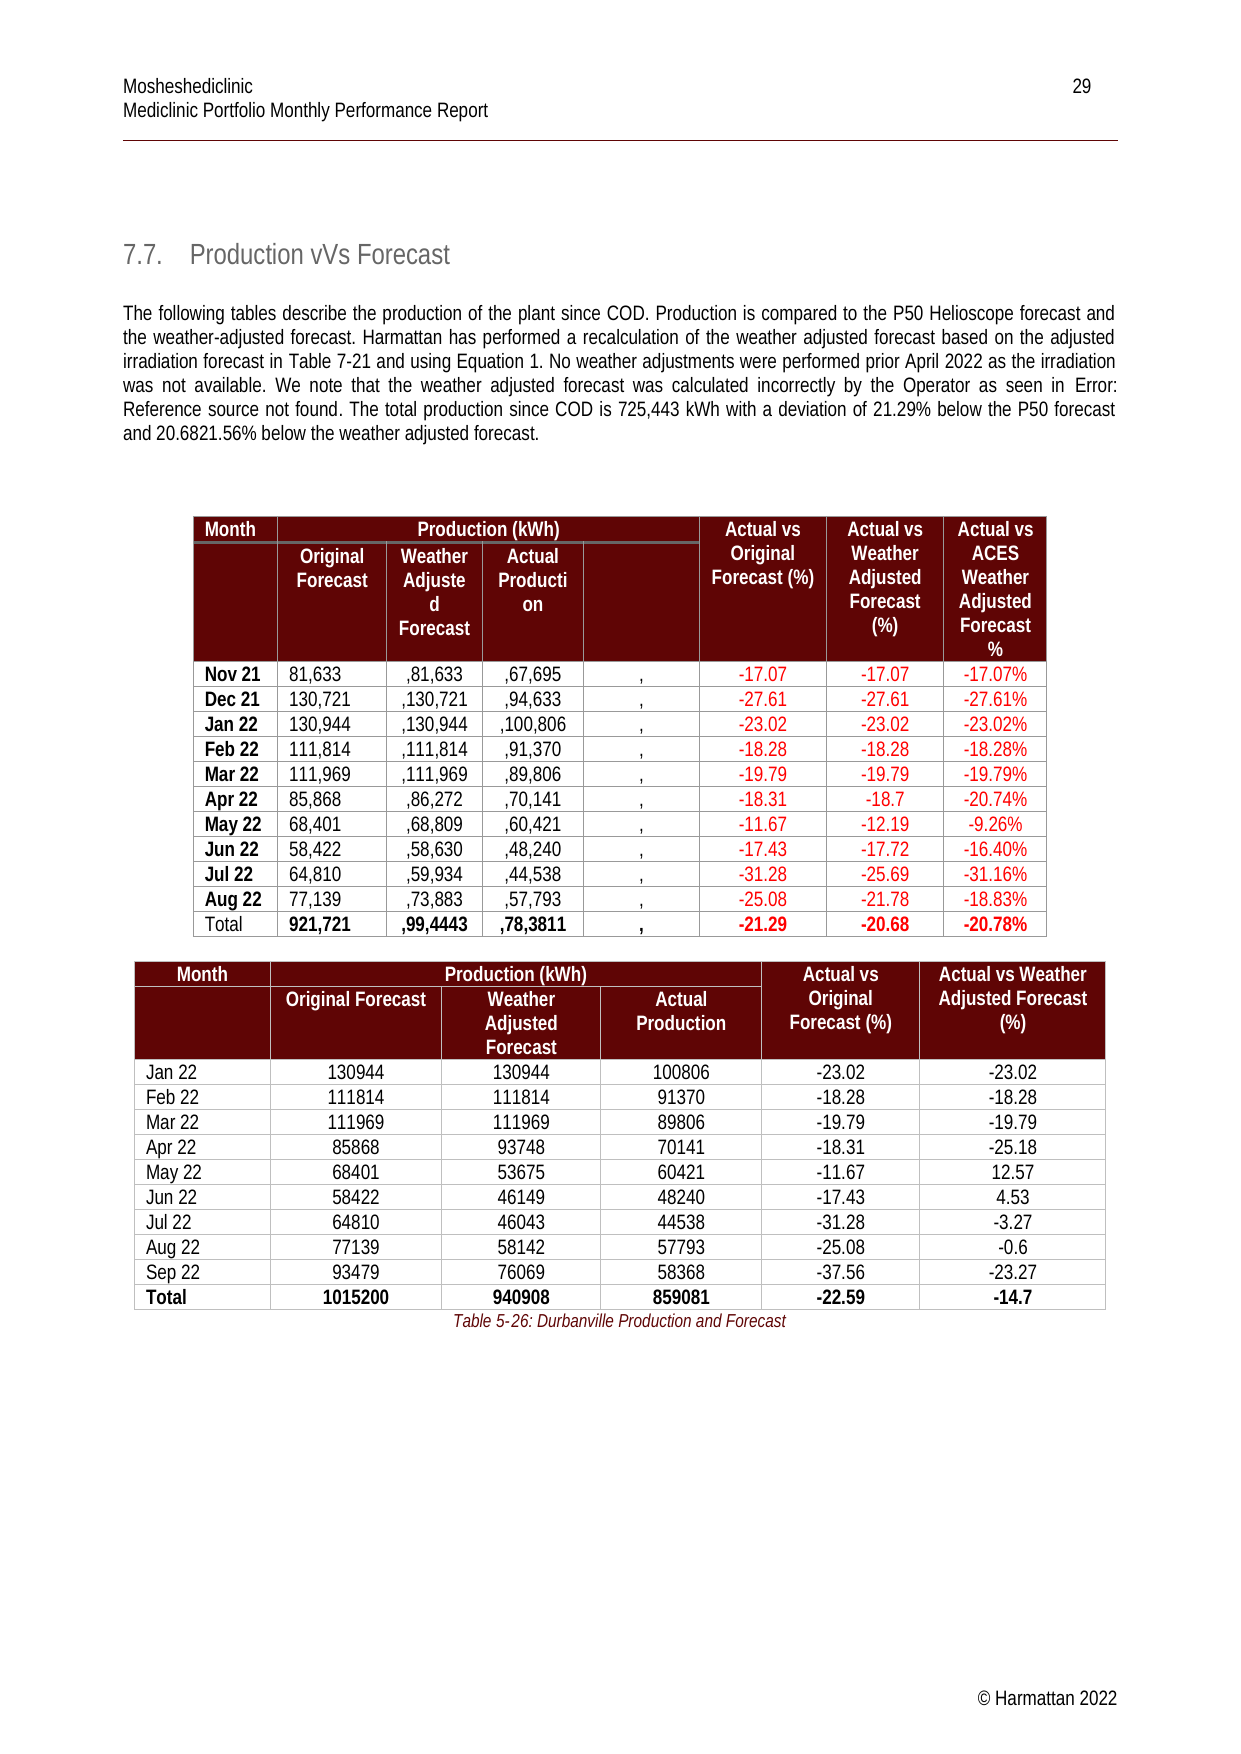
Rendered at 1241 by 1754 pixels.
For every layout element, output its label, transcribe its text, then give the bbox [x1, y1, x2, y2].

table_cell [944, 812, 1046, 836]
table_cell [135, 1135, 270, 1159]
table_cell [387, 712, 482, 736]
table_cell [194, 862, 277, 886]
table_cell [827, 887, 943, 911]
table_cell [387, 812, 482, 836]
table_cell [827, 837, 943, 861]
table_cell [278, 737, 386, 761]
table_cell [700, 837, 826, 861]
table_cell [920, 1285, 1105, 1309]
table_cell [762, 1085, 919, 1109]
table_cell [483, 544, 583, 661]
table_cell [601, 1160, 761, 1184]
table_cell [827, 912, 943, 936]
table_cell [601, 1060, 761, 1084]
table_cell [944, 837, 1046, 861]
table_header [135, 962, 270, 986]
table_header [278, 517, 699, 541]
table_cell [271, 1135, 441, 1159]
table_cell [944, 912, 1046, 936]
table_cell [944, 737, 1046, 761]
table_cell [601, 1185, 761, 1209]
table_cell [827, 737, 943, 761]
table_cell [827, 762, 943, 786]
table_cell [700, 712, 826, 736]
table_cell [194, 887, 277, 911]
table_cell [271, 1085, 441, 1109]
table_cell [920, 1235, 1105, 1259]
table_cell [387, 737, 482, 761]
table_cell [584, 837, 699, 861]
table_cell [387, 912, 482, 936]
table_cell [442, 1110, 600, 1134]
table_cell [584, 762, 699, 786]
table_cell [700, 787, 826, 811]
table_cell [483, 687, 583, 711]
table_cell [700, 687, 826, 711]
table_cell [944, 687, 1046, 711]
table_cell [584, 787, 699, 811]
table_cell [194, 662, 277, 686]
table_cell [278, 787, 386, 811]
table_cell [387, 544, 482, 661]
table_cell [271, 1110, 441, 1134]
table_cell [483, 737, 583, 761]
table_cell [762, 1235, 919, 1259]
table_cell [135, 1260, 270, 1284]
table_cell [584, 862, 699, 886]
table_cell [762, 1260, 919, 1284]
table_cell [584, 887, 699, 911]
table_cell [483, 862, 583, 886]
table_cell [700, 862, 826, 886]
table_cell [483, 662, 583, 686]
table_header [762, 962, 919, 1059]
table_cell [278, 887, 386, 911]
table_cell [442, 1285, 600, 1309]
table_cell [278, 687, 386, 711]
table_cell [700, 887, 826, 911]
table_cell [483, 762, 583, 786]
table_cell [700, 662, 826, 686]
table_cell [387, 862, 482, 886]
table_cell [827, 812, 943, 836]
table_cell [601, 1110, 761, 1134]
table_cell [827, 787, 943, 811]
table_cell [135, 1185, 270, 1209]
table_cell [944, 887, 1046, 911]
table_header [827, 517, 943, 661]
table_cell [278, 862, 386, 886]
table_cell [194, 712, 277, 736]
table_cell [194, 787, 277, 811]
table_cell [278, 912, 386, 936]
table_cell [194, 544, 277, 661]
table_cell [442, 1235, 600, 1259]
table_cell [920, 1085, 1105, 1109]
table_cell [762, 1210, 919, 1234]
table_cell [135, 1160, 270, 1184]
table_cell [483, 887, 583, 911]
table_cell [762, 1060, 919, 1084]
table_cell [762, 1110, 919, 1134]
table_cell [387, 687, 482, 711]
table_cell [271, 1235, 441, 1259]
table_cell [827, 712, 943, 736]
table_cell [584, 912, 699, 936]
table_cell [700, 762, 826, 786]
table_cell [135, 1110, 270, 1134]
table_cell [387, 837, 482, 861]
table_cell [135, 1235, 270, 1259]
table_cell [827, 662, 943, 686]
table_cell [944, 787, 1046, 811]
table_cell [762, 1160, 919, 1184]
table_cell [271, 1260, 441, 1284]
table_cell [920, 1060, 1105, 1084]
table_cell [135, 1285, 270, 1309]
table_cell [483, 837, 583, 861]
table_cell [135, 1085, 270, 1109]
table_cell [194, 912, 277, 936]
table_cell [584, 687, 699, 711]
table_cell [271, 1060, 441, 1084]
table_cell [278, 812, 386, 836]
table_cell [944, 762, 1046, 786]
table_cell [135, 1210, 270, 1234]
table_cell [387, 662, 482, 686]
table_cell [442, 987, 600, 1059]
table_cell [601, 1210, 761, 1234]
table_header [194, 517, 277, 541]
table_cell [920, 1210, 1105, 1234]
table_cell [584, 712, 699, 736]
table_cell [387, 762, 482, 786]
table_cell [920, 1185, 1105, 1209]
table_cell [944, 712, 1046, 736]
table_cell [135, 1060, 270, 1084]
table_cell [442, 1160, 600, 1184]
table_cell [442, 1210, 600, 1234]
text The following tables describe the production of the plant since COD. Production is compared to the P50 Helioscope forecast and the weather-adjusted forecast. Harmattan has performed a recalculation of the weather adjusted forecast based on the adjusted irradiation forecast in and using Equation 1. No weather adjustments were performed prior April 2022 as the irradiation was not available. We note that the weather adjusted forecast was calculated incorrectly by the Operator as seen in . The total production since COD is 725,443 kWh with a deviation of 21.29% below the P50 forecast and % below the weather adjusted forecast. [123, 301, 1117, 444]
table_cell [194, 837, 277, 861]
table_header [920, 962, 1105, 1059]
table_cell [278, 712, 386, 736]
table_cell [387, 787, 482, 811]
table_cell [601, 987, 761, 1059]
table_cell [387, 887, 482, 911]
table_cell [442, 1060, 600, 1084]
table_cell [762, 1285, 919, 1309]
table_cell [827, 687, 943, 711]
table_cell [271, 1160, 441, 1184]
table_cell [442, 1260, 600, 1284]
table_cell [920, 1260, 1105, 1284]
table_cell [442, 1135, 600, 1159]
table_cell [271, 1285, 441, 1309]
table_cell [278, 544, 386, 661]
table_cell [442, 1085, 600, 1109]
subtitle Production s Forecast [123, 237, 1117, 270]
table_header [700, 517, 826, 661]
table_cell [762, 1135, 919, 1159]
table_header [271, 962, 761, 986]
table_cell [762, 1185, 919, 1209]
table_cell [483, 787, 583, 811]
table_cell [584, 544, 699, 661]
table_cell [442, 1185, 600, 1209]
table_cell [271, 987, 441, 1059]
table_cell [278, 837, 386, 861]
table_cell [700, 737, 826, 761]
table_cell [135, 987, 270, 1059]
table_cell [483, 812, 583, 836]
table_header [944, 517, 1046, 661]
table_cell [194, 812, 277, 836]
table_cell [194, 762, 277, 786]
table_cell [601, 1260, 761, 1284]
table_cell [601, 1085, 761, 1109]
table_cell [194, 687, 277, 711]
table_cell [827, 862, 943, 886]
table_cell [271, 1185, 441, 1209]
table_cell [584, 662, 699, 686]
table_cell [700, 912, 826, 936]
table_cell [920, 1110, 1105, 1134]
table_cell [483, 912, 583, 936]
table_cell [271, 1210, 441, 1234]
table_cell [278, 762, 386, 786]
table_cell [944, 862, 1046, 886]
table_cell [278, 662, 386, 686]
table_cell [601, 1235, 761, 1259]
table_cell [700, 812, 826, 836]
table_cell [920, 1135, 1105, 1159]
table_cell [483, 712, 583, 736]
table_cell [920, 1160, 1105, 1184]
table_cell [601, 1135, 761, 1159]
table_cell [584, 737, 699, 761]
table_cell [584, 812, 699, 836]
table_cell [944, 662, 1046, 686]
table_cell [194, 737, 277, 761]
table_cell [601, 1285, 761, 1309]
